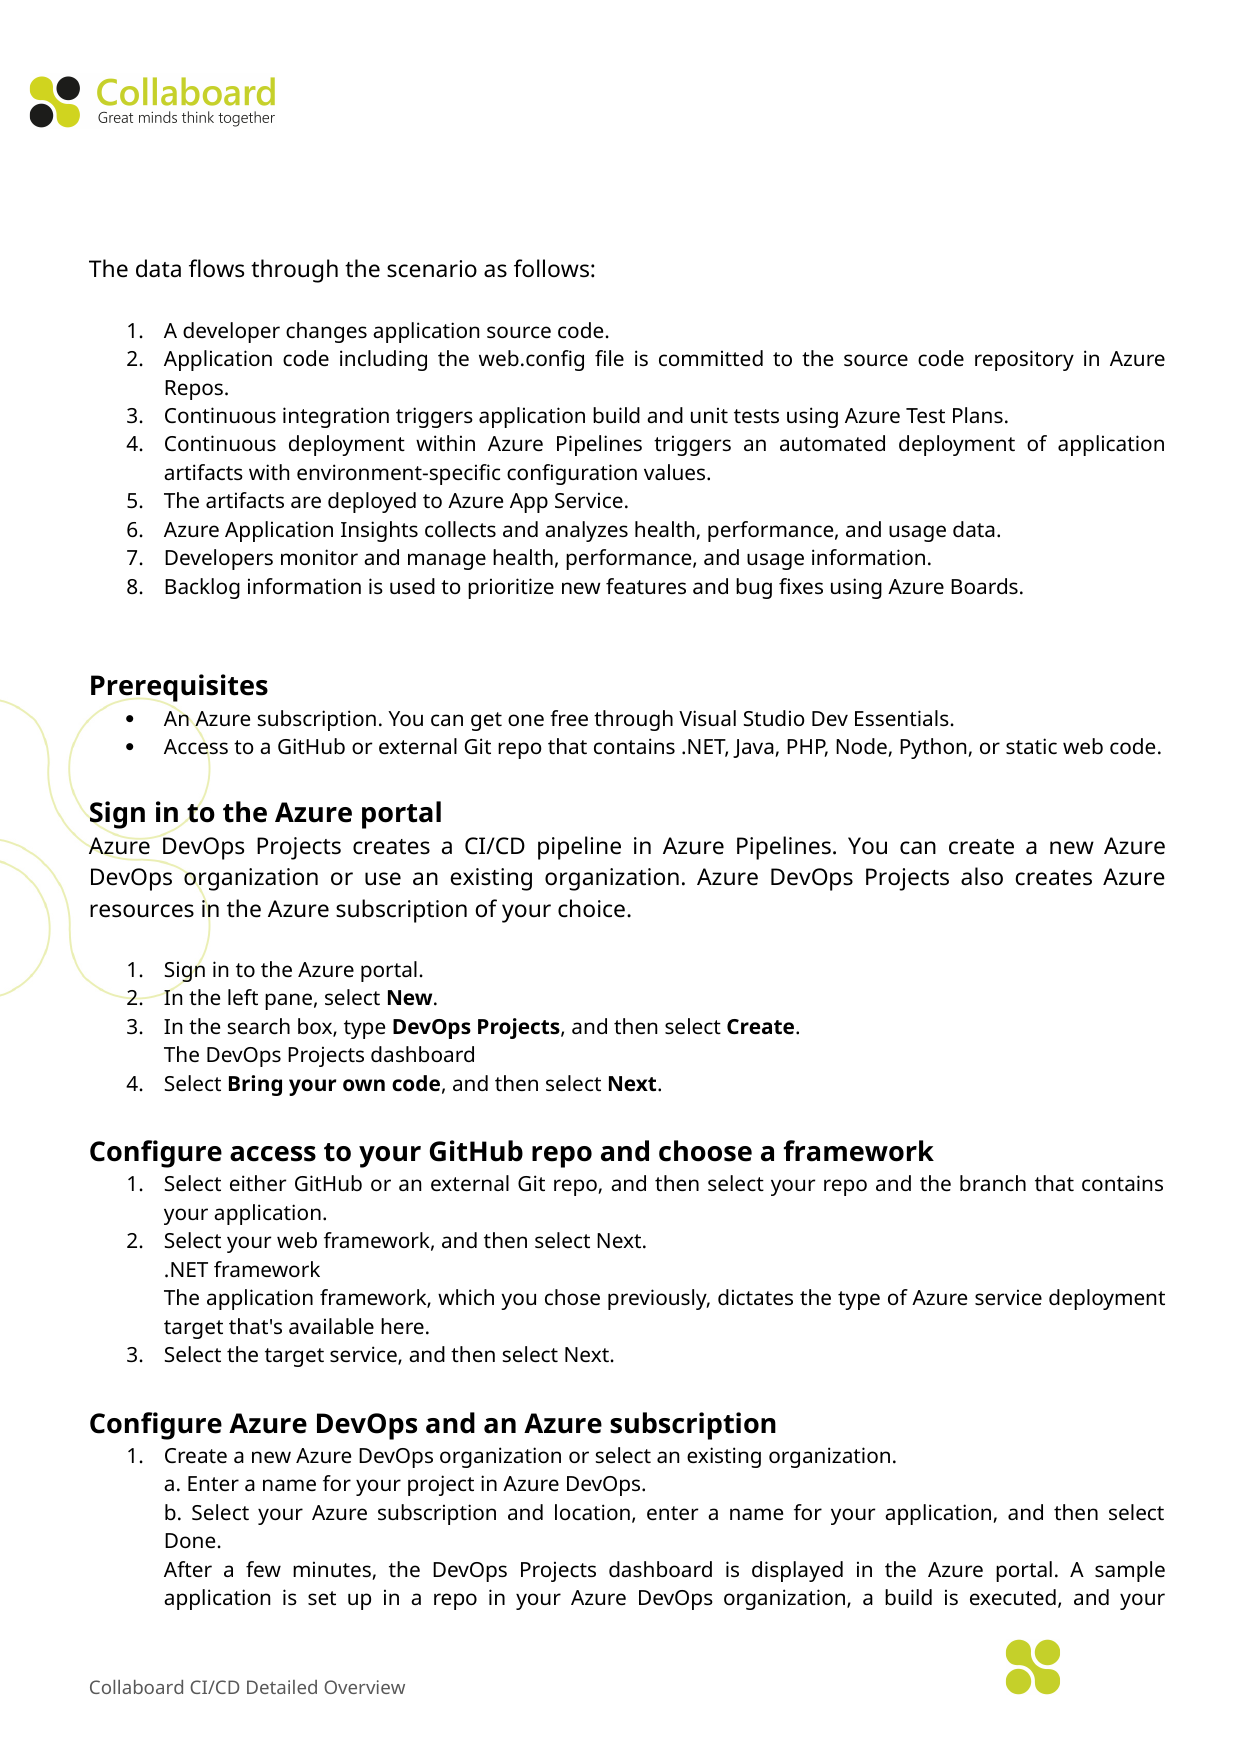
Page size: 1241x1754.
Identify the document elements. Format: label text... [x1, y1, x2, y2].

subtitle Sign in to the Azure portal [89, 793, 1167, 830]
list Continuous integration triggers application build and unit tests using Azure Test Plans. [126, 401, 1167, 429]
list .NET framework [164, 1255, 1167, 1283]
list An Azure subscription. You can get one free through Visual Studio Dev Essentials. [126, 704, 1167, 732]
list Create a new Azure DevOps organization or select an existing organization. [126, 1441, 1167, 1469]
list In the search box, type DevOps Projects, and then select Create. [126, 1012, 1167, 1040]
list b. Select your Azure subscription and location, enter a name for your application, and then select Done. [164, 1498, 1167, 1555]
list The application framework, which you chose previously, dictates the type of Azure service deployment target that's available here. [164, 1283, 1167, 1340]
picture [29, 73, 278, 129]
list Select the target service, and then select Next. [126, 1340, 1167, 1369]
list Application code including the web.config file is committed to the source code repository in Azure Repos. [126, 344, 1167, 401]
text Azure DevOps Projects creates a CI/CD pipeline in Azure Pipelines. You can create a new Azure DevOps organization or use an existing organization. Azure DevOps Projects also creates Azure resources in the Azure subscription of your choice. [89, 830, 1167, 924]
list Sign in to the Azure portal. [126, 955, 1167, 983]
list Access to a GitHub or external Git repo that contains .NET, Java, PHP, Node, Python, or static web code. [126, 732, 1167, 761]
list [164, 1555, 1167, 1612]
subtitle Configure Azure DevOps and an Azure subscription [89, 1404, 1167, 1441]
list Developers monitor and manage health, performance, and usage information. [126, 543, 1167, 572]
list Backlog information is used to prioritize new features and bug fixes using Azure Boards. [126, 572, 1167, 600]
list Azure Application Insights collects and analyzes health, performance, and usage data. [126, 515, 1167, 543]
subtitle Configure access to your GitHub repo and choose a framework [89, 1133, 1167, 1169]
subtitle Prerequisites [89, 667, 1167, 704]
list Select either GitHub or an external Git repo, and then select your repo and the branch that contains your application. [126, 1169, 1167, 1226]
list Select Bring your own code, and then select Next. [126, 1069, 1167, 1097]
picture [0, 693, 215, 1004]
picture [1005, 1639, 1061, 1695]
list The artifacts are deployed to Azure App Service. [126, 486, 1167, 515]
list The DevOps Projects dashboard [164, 1040, 1167, 1069]
list Continuous deployment within Azure Pipelines triggers an automated deployment of application artifacts with environment-specific configuration values. [126, 429, 1167, 486]
text The data flows through the scenario as follows: [89, 253, 1167, 284]
list A developer changes application source code. [126, 316, 1167, 344]
list Select your web framework, and then select Next. [126, 1226, 1167, 1255]
list a. Enter a name for your project in Azure DevOps. [164, 1469, 1167, 1498]
list In the left pane, select New. [126, 983, 1167, 1012]
